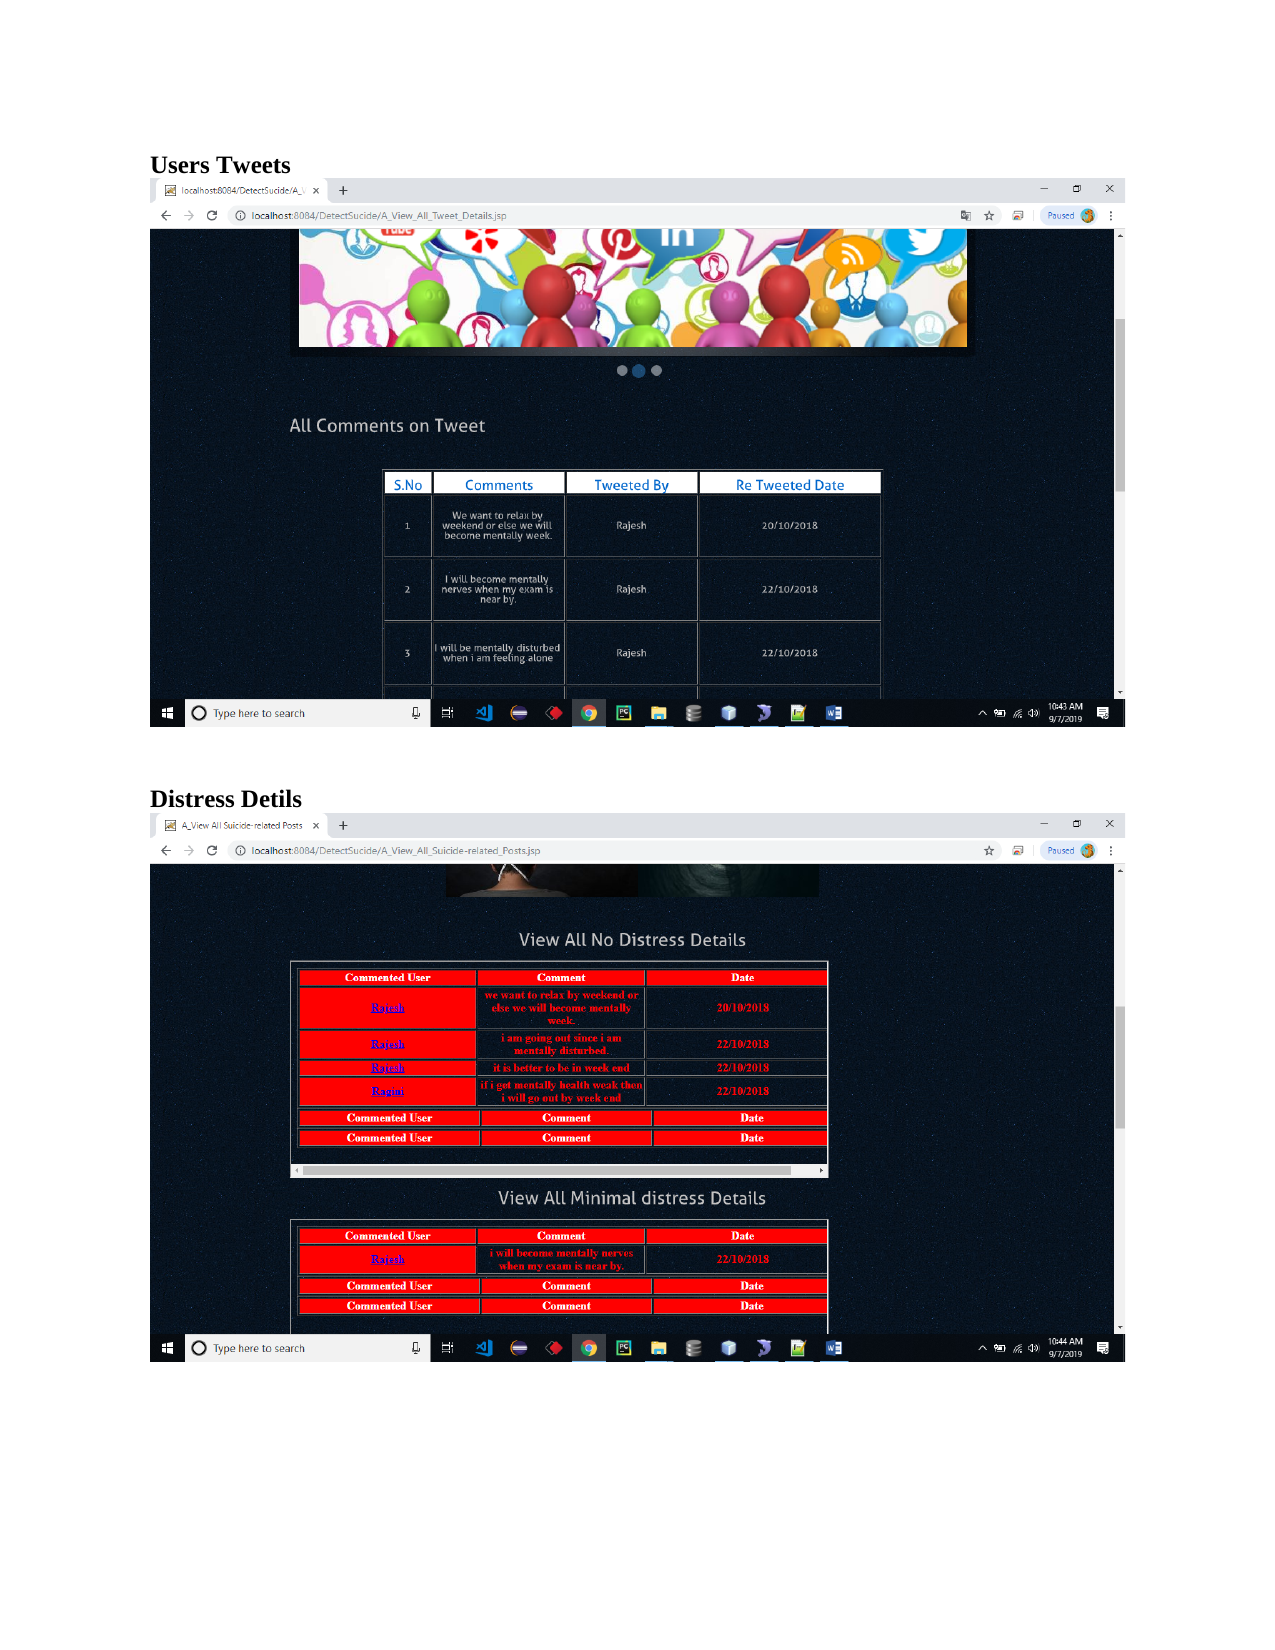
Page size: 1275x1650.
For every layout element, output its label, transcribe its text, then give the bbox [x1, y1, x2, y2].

picture [150, 813, 1125, 1362]
text Distress Detils [150, 784, 1125, 813]
text Users Tweets [150, 150, 1125, 178]
picture [150, 178, 1125, 727]
